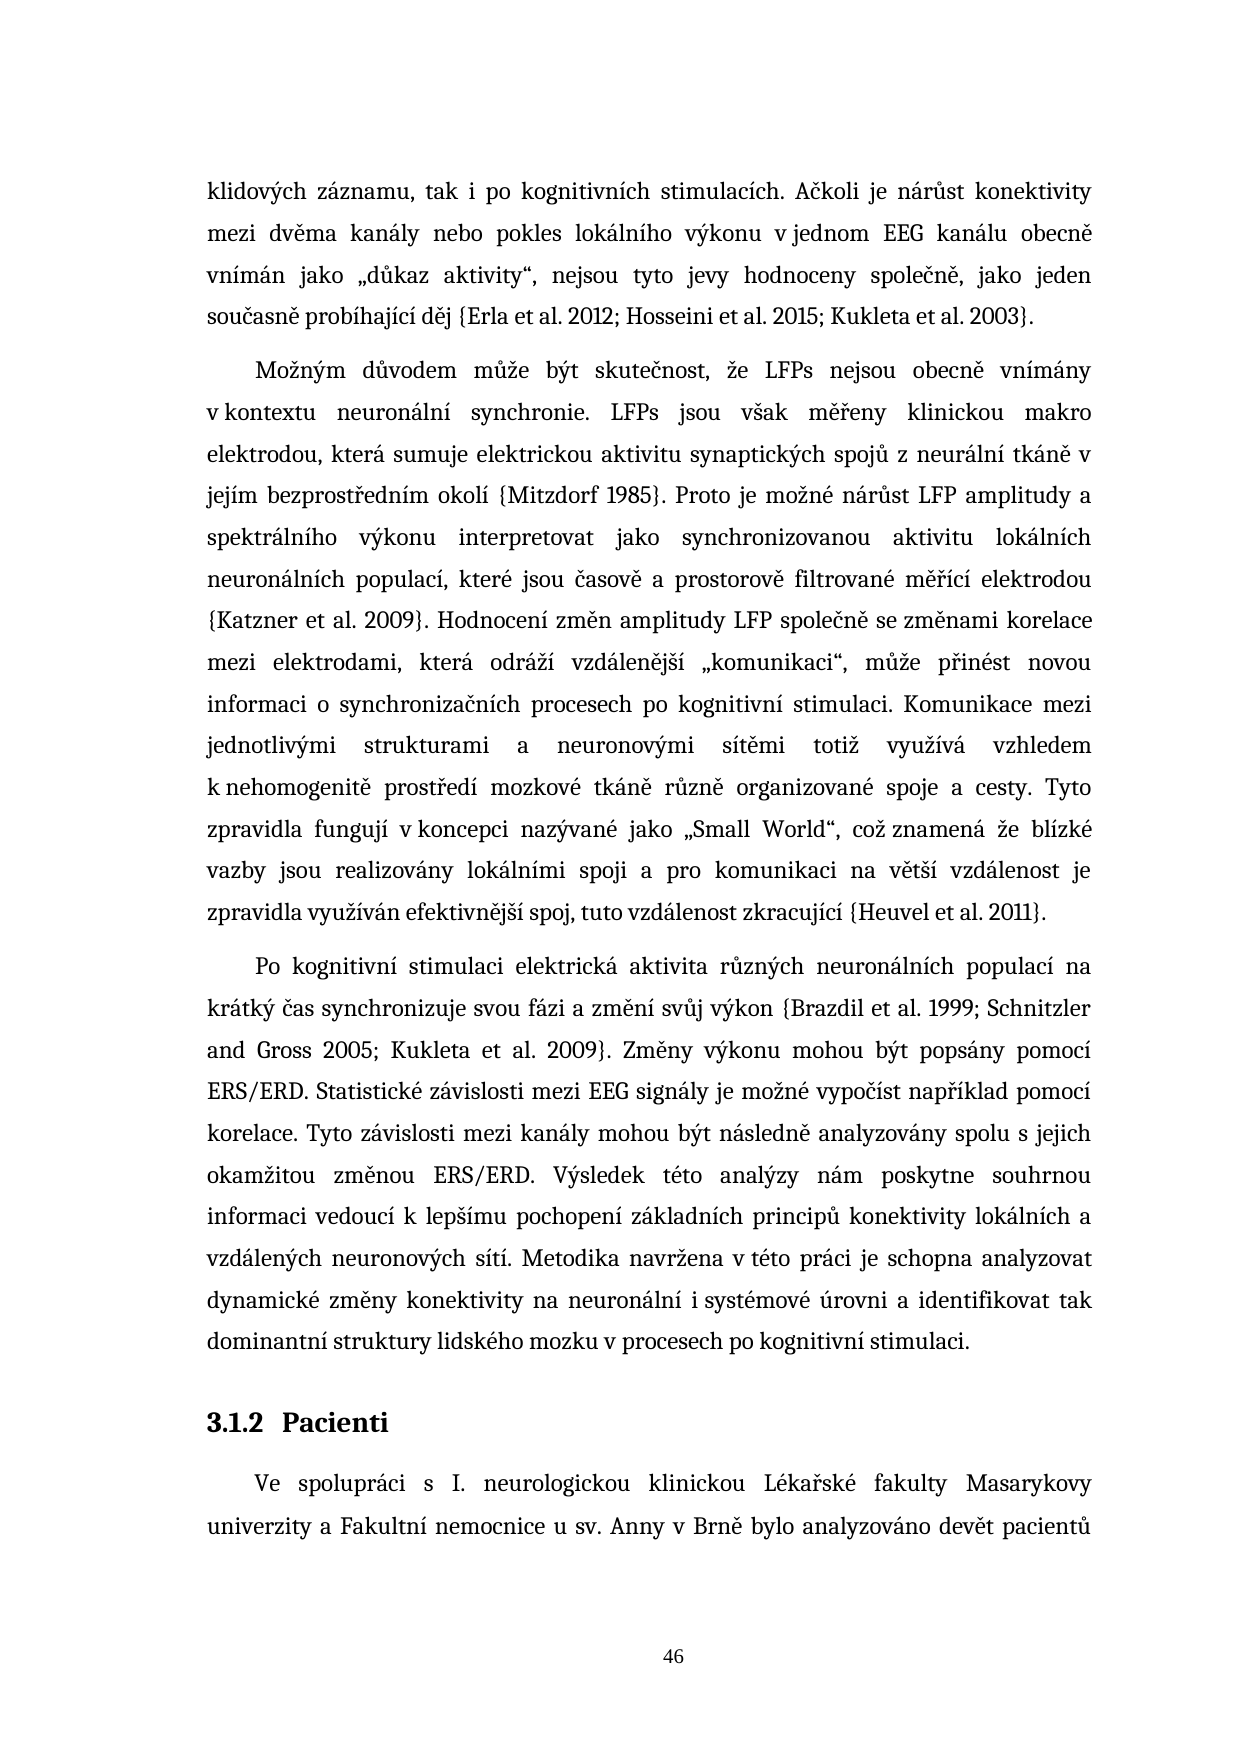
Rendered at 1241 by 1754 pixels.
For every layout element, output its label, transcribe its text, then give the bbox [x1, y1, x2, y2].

subtitle Pacienti [207, 1406, 1092, 1440]
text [207, 1469, 1092, 1541]
text Možným důvodem může být skutečnost, že LFPs nejsou obecně vnímány v kontextu neuronální synchronie. LFPs jsou však měřeny klinickou makro elektrodou, která sumuje elektrickou aktivitu synaptických spojů z neurální tkáně v jejím bezprostředním okolí {Mitzdorf 1985}. Proto je možné nárůst LFP amplitudy a spektrálního výkonu interpretovat jako synchronizovanou aktivitu lokálních neuronálních populací, které jsou časově a prostorově filtrované měřící elektrodou {Katzner et al. 2009}. Hodnocení změn amplitudy LFP společně se změnami korelace mezi elektrodami, která odráží vzdálenější „komunikaci“, může přinést novou informaci o synchronizačních procesech po kognitivní stimulaci. Komunikace mezi jednotlivými strukturami a neuronovými sítěmi totiž využívá vzhledem k nehomogenitě prostředí mozkové tkáně různě organizované spoje a cesty. Tyto zpravidla fungují v koncepci nazývané jako „Small World“, což znamená že blízké vazby jsou realizovány lokálními spoji a pro komunikaci na větší vzdálenost je zpravidla využíván efektivnější spoj, tuto vzdálenost zkracující {Heuvel et al. 2011}. [207, 356, 1092, 927]
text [207, 177, 1092, 331]
text Po kognitivní stimulaci elektrická aktivita různých neuronálních populací na krátký čas synchronizuje svou fázi a změní svůj výkon {Brazdil et al. 1999; Schnitzler and Gross 2005; Kukleta et al. 2009}. Změny výkonu mohou být popsány pomocí ERS/ERD. Statistické závislosti mezi EEG signály je možné vypočíst například pomocí korelace. Tyto závislosti mezi kanály mohou být následně analyzovány spolu s jejich okamžitou změnou ERS/ERD. Výsledek této analýzy nám poskytne souhrnou informaci vedoucí k lepšímu pochopení základních principů konektivity lokálních a vzdálených neuronových sítí. Metodika navržena v této práci je schopna analyzovat dynamické změny konektivity na neuronální i systémové úrovni a identifikovat tak dominantní struktury lidského mozku v procesech po kognitivní stimulaci. [207, 952, 1092, 1356]
